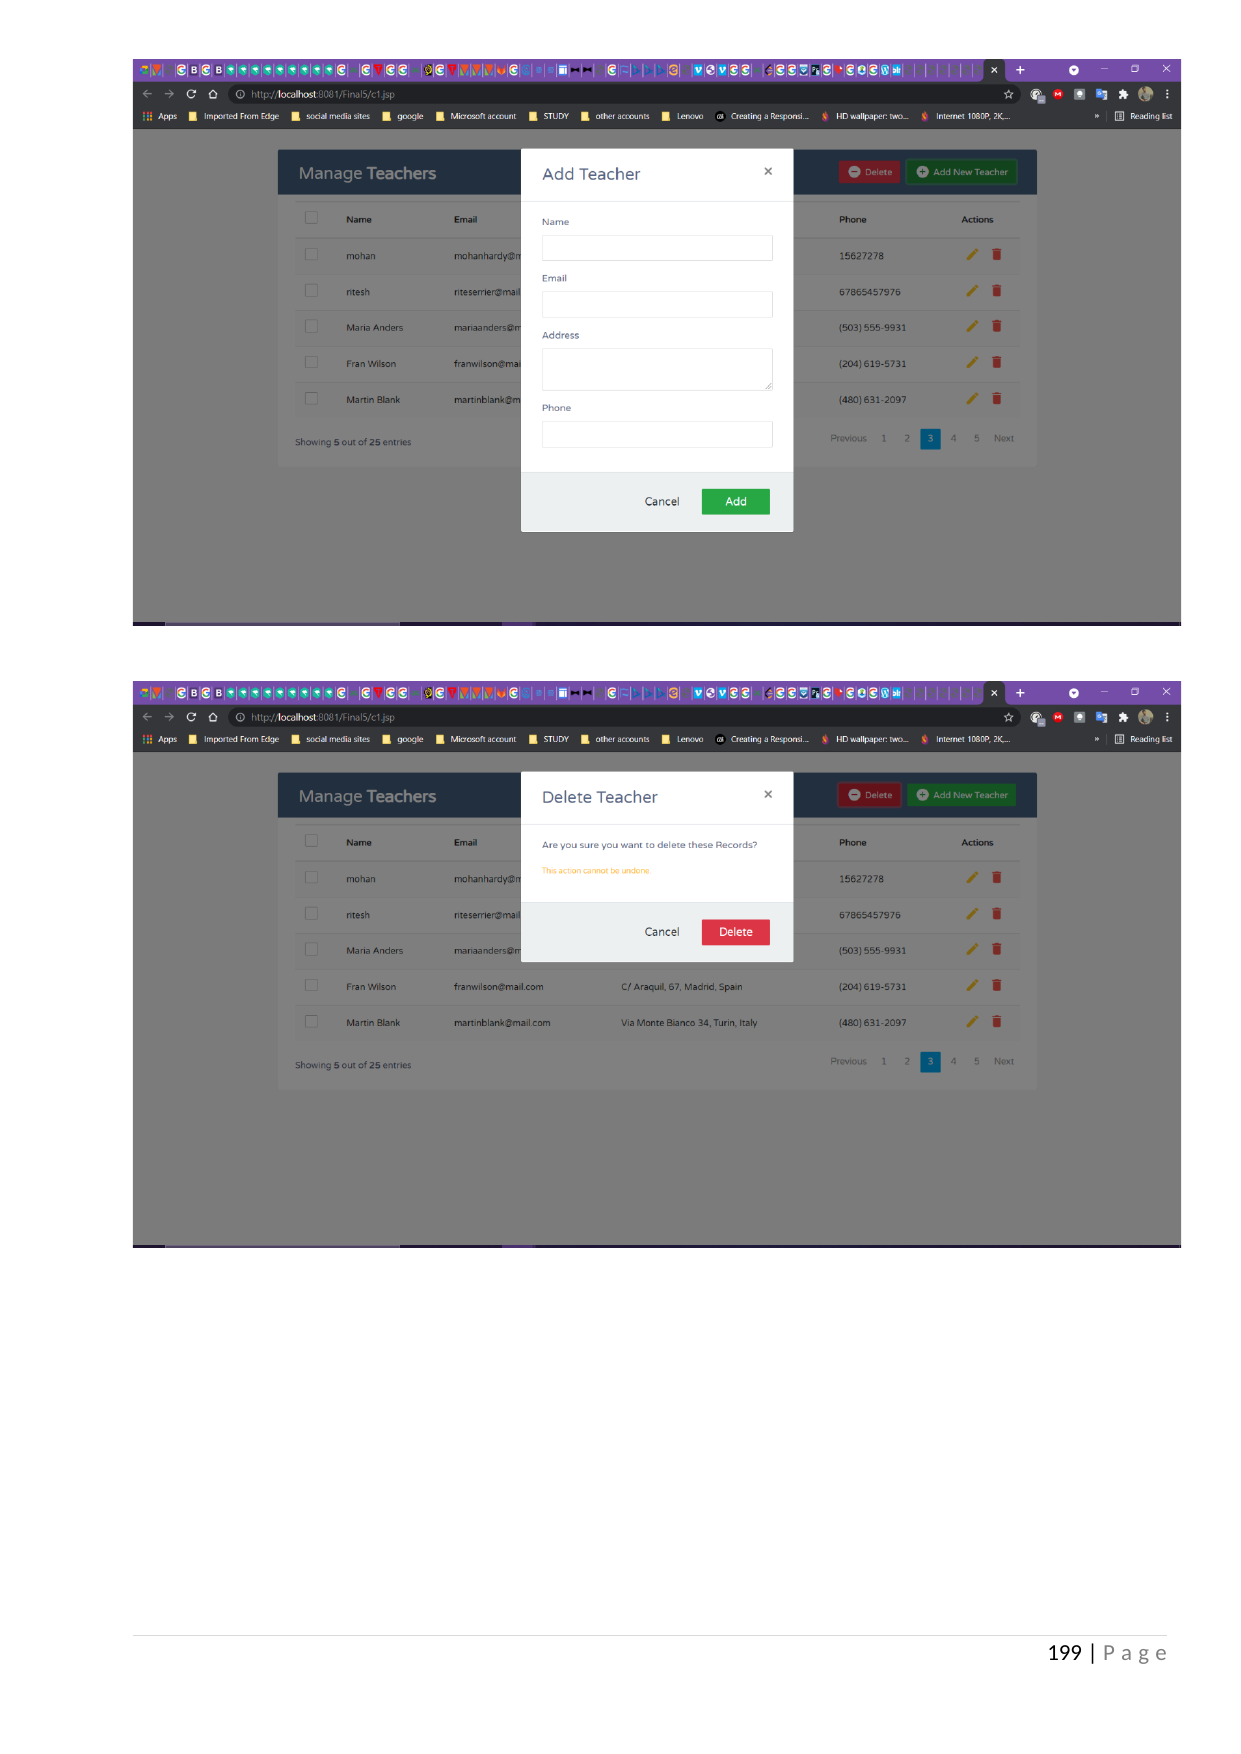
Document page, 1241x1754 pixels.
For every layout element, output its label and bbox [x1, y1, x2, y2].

picture [132, 59, 1182, 626]
picture [132, 681, 1182, 1248]
